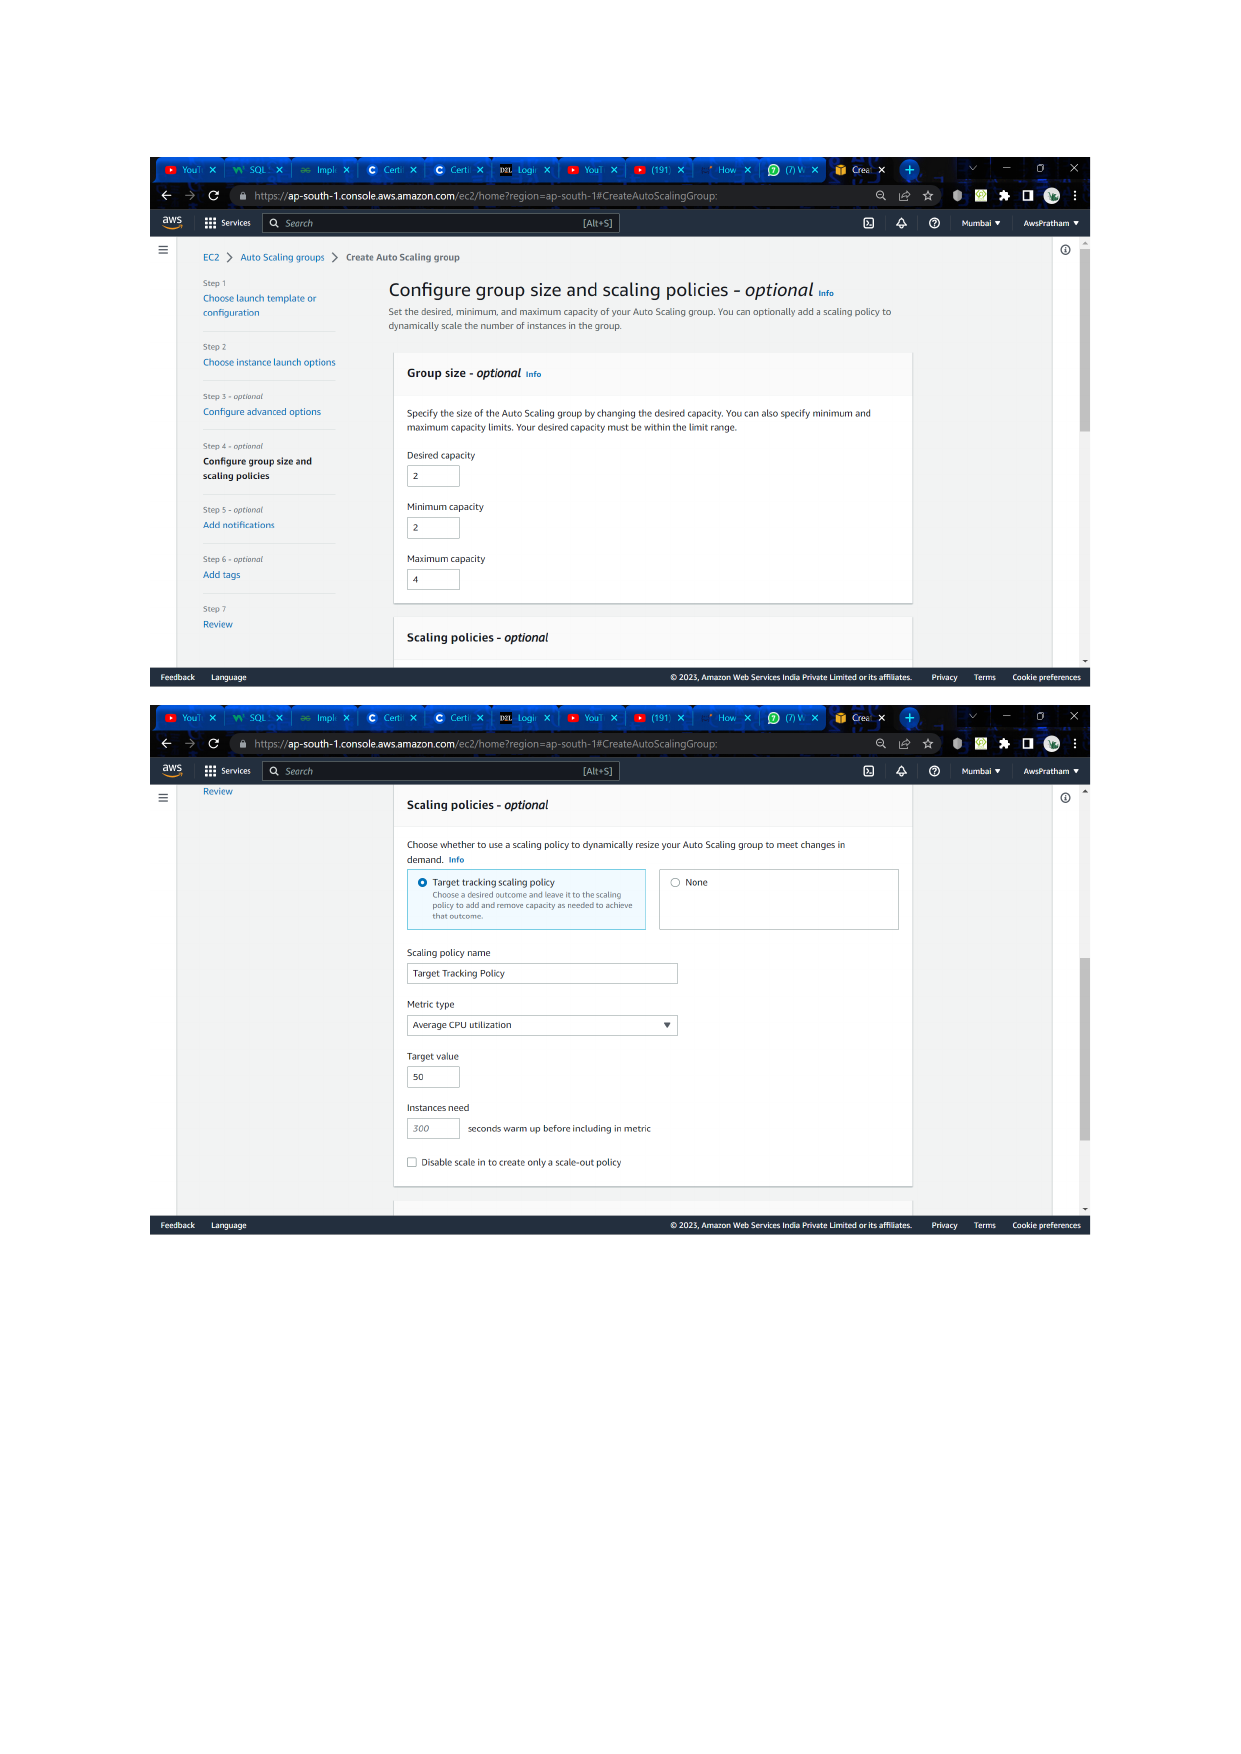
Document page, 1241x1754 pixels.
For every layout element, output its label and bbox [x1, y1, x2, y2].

picture [150, 157, 1091, 687]
picture [150, 705, 1091, 1235]
